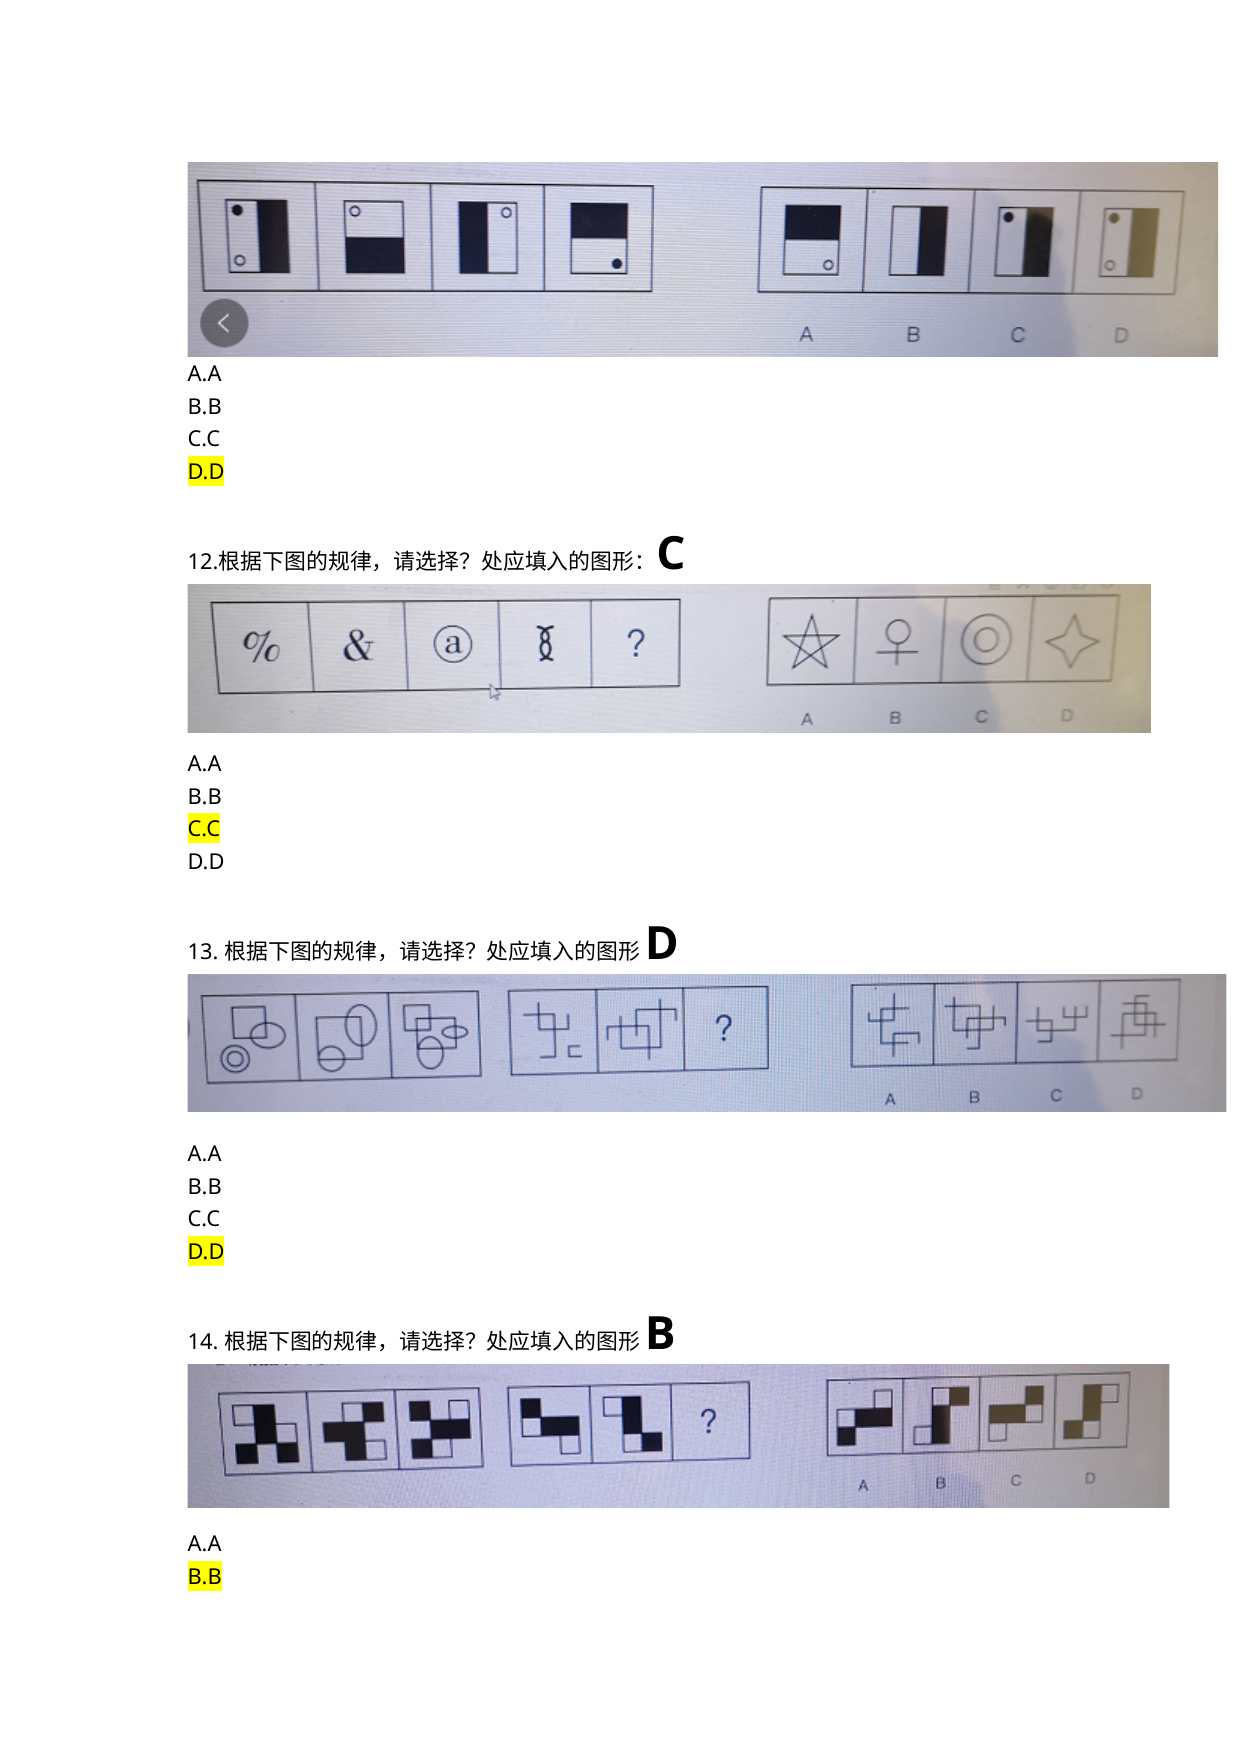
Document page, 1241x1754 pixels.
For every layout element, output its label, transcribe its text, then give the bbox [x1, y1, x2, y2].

text B.B [187, 389, 1053, 422]
text B.B [187, 1559, 1053, 1592]
text A.A [187, 1527, 1053, 1559]
text A.A [187, 747, 1053, 779]
text D.D [187, 454, 1053, 487]
text A.A [187, 1137, 1053, 1169]
text B.B [187, 779, 1053, 812]
text D.D [187, 844, 1053, 877]
text 13. 根据下图的规律，请选择？处应填入的图形 D [187, 909, 1053, 974]
text C.C [187, 812, 1053, 844]
picture [187, 974, 1227, 1112]
text D.D [187, 1234, 1053, 1267]
text C.C [187, 1202, 1053, 1234]
text B.B [187, 1169, 1053, 1202]
text C.C [187, 422, 1053, 454]
picture [187, 584, 1151, 733]
text 14. 根据下图的规律，请选择？处应填入的图形 B [187, 1299, 1053, 1364]
picture [187, 162, 1219, 357]
picture [187, 1364, 1170, 1508]
text 12.根据下图的规律，请选择？处应填入的图形：C [187, 519, 1053, 584]
text A.A [187, 357, 1053, 389]
